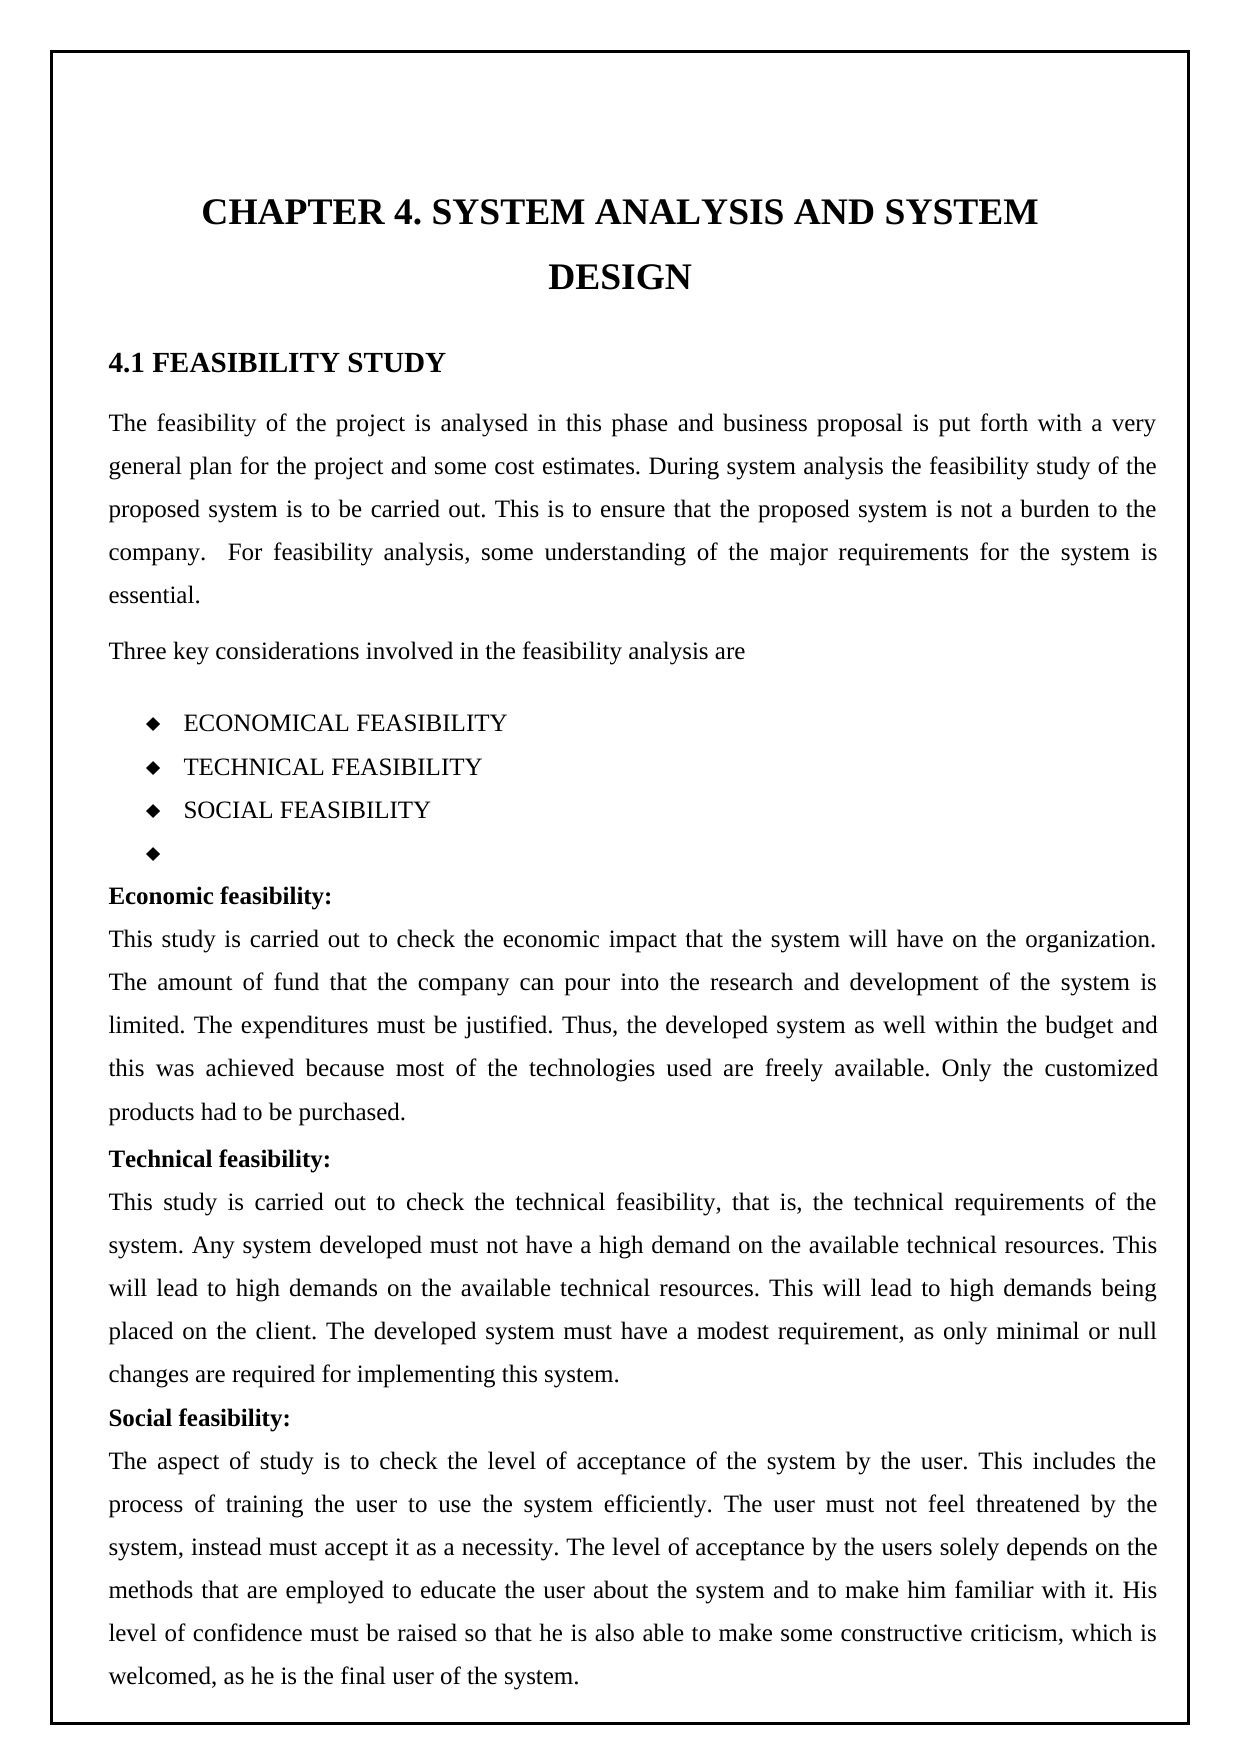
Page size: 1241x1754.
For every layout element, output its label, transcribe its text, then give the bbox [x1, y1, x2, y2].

text This study is carried out to check the economic impact that the system will have on the organization. The amount of fund that the company can pour into the research and development of the system is limited. The expenditures must be justified. Thus, the developed system as well within the budget and this was achieved because most of the technologies used are freely available. Only the customized products had to be purchased. [108, 924, 1159, 1125]
list ECONOMICAL FEASIBILITY [146, 708, 1159, 737]
list TECHNICAL FEASIBILITY [146, 752, 1159, 780]
text Economic feasibility: [108, 881, 1159, 910]
text 4.1 FEASIBILITY STUDY [108, 345, 1159, 379]
text Social feasibility: [108, 1403, 1159, 1431]
text The feasibility of the project is analysed in this phase and business proposal is put forth with a very general plan for the project and some cost estimates. During system analysis the feasibility study of the proposed system is to be carried out. This is to ensure that the proposed system is not a burden to the company. For feasibility analysis, some understanding of the major requirements for the system is essential. [108, 408, 1159, 609]
subtitle Technical feasibility: [108, 1144, 1159, 1173]
text The aspect of study is to check the level of acceptance of the system by the user. This includes the process of training the user to use the system efficiently. The user must not feel threatened by the system, instead must accept it as a necessity. The level of acceptance by the users solely depends on the methods that are employed to educate the user about the system and to make him familiar with it. His level of confidence must be raised so that he is also able to make some constructive criticism, which is welcomed, as he is the final user of the system. [108, 1446, 1159, 1690]
subtitle CHAPTER 4. SYSTEM ANALYSIS AND SYSTEM DESIGN [201, 189, 1041, 297]
list SOCIAL FEASIBILITY [146, 795, 1159, 823]
text Three key considerations involved in the feasibility analysis are [108, 636, 1159, 665]
text This study is carried out to check the technical feasibility, that is, the technical requirements of the system. Any system developed must not have a high demand on the available technical resources. This will lead to high demands on the available technical resources. This will lead to high demands being placed on the client. The developed system must have a modest requirement, as only minimal or null changes are required for implementing this system. [108, 1187, 1159, 1388]
